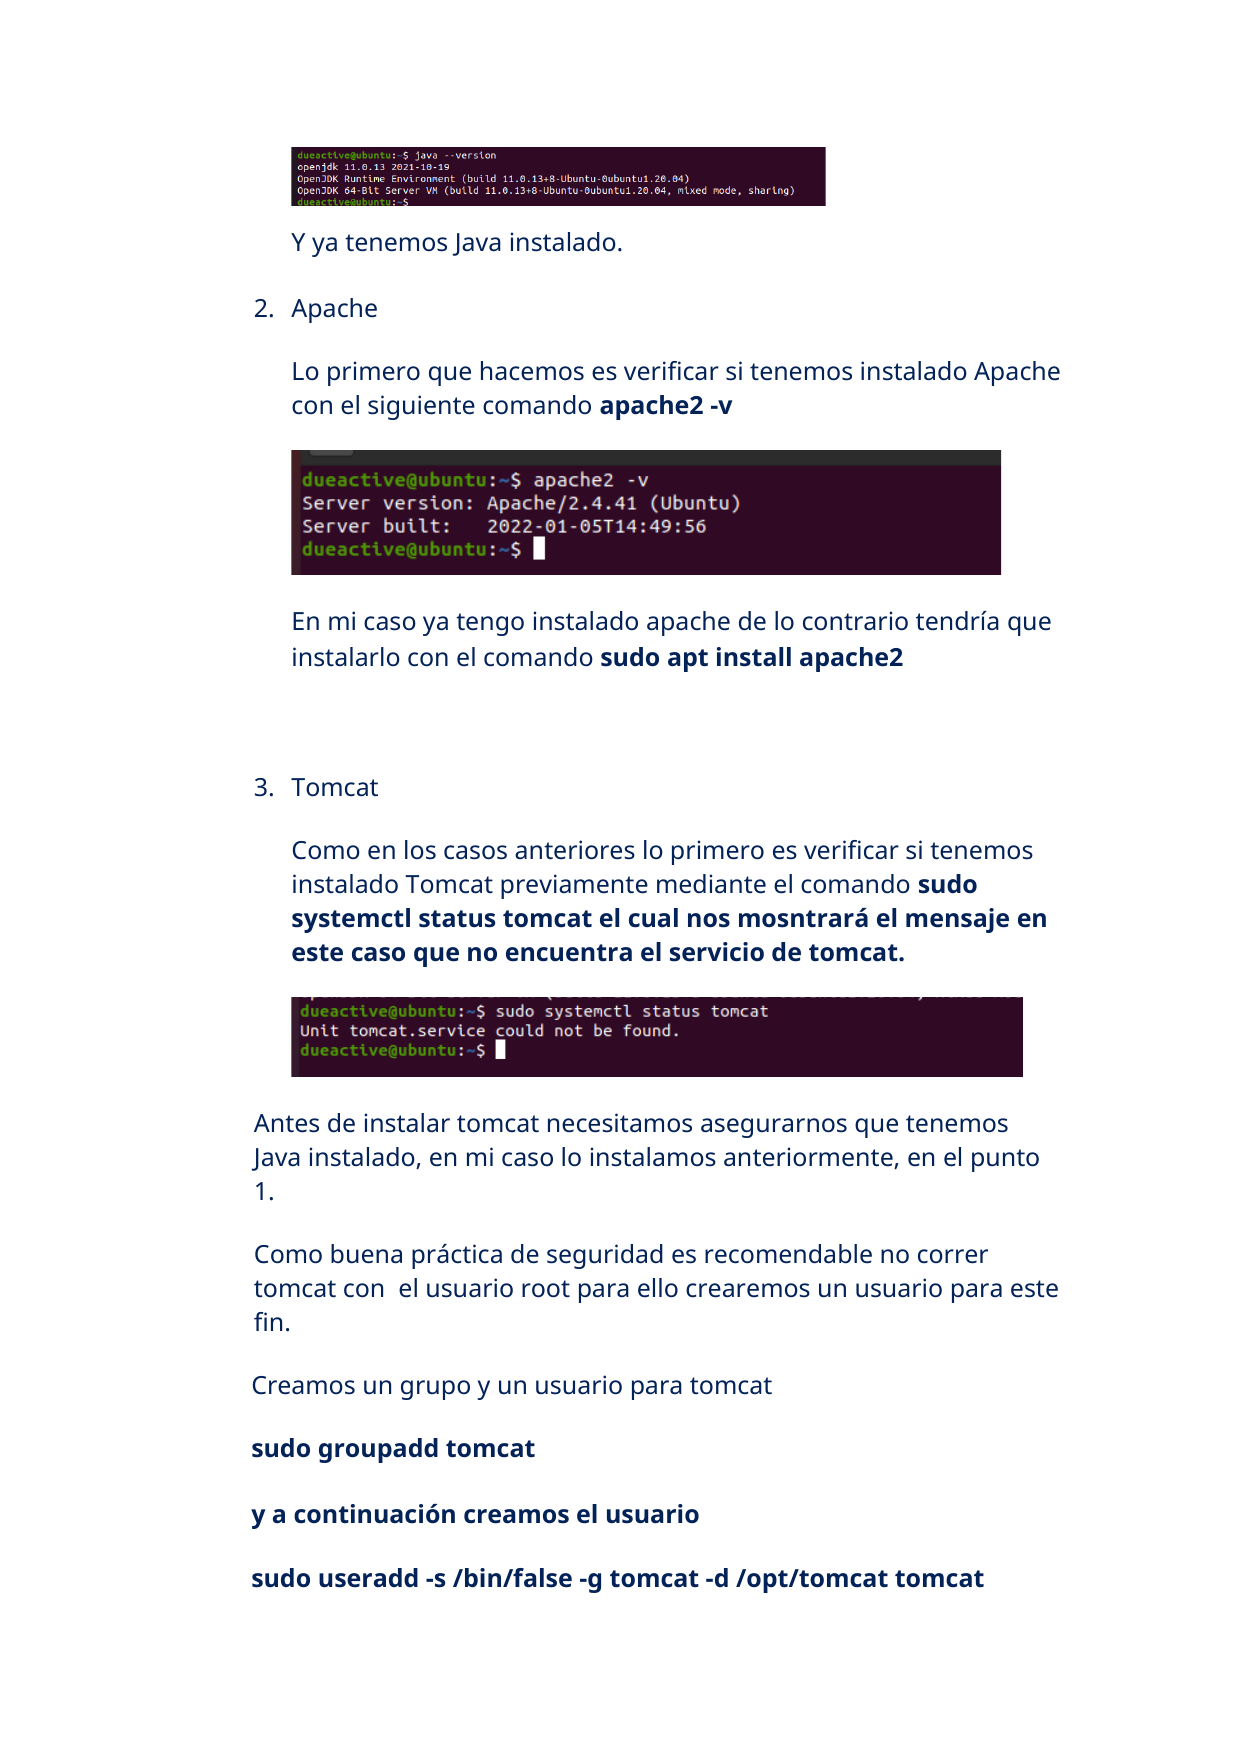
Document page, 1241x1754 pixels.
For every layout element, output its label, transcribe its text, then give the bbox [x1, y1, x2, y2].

list Apache [254, 290, 1063, 324]
text Como en los casos anteriores lo primero es verificar si tenemos instalado Tomcat previamente mediante el comando sudo systemctl status tomcat el cual nos mosntrará el mensaje en este caso que no encuentra el servicio de tomcat. [291, 832, 1063, 969]
text sudo useradd -s /bin/false -g tomcat -d /opt/tomcat tomcat [177, 1560, 1063, 1594]
text Creamos un grupo y un usuario para tomcat [177, 1368, 1063, 1402]
text Lo primero que hacemos es verificar si tenemos instalado Apache con el siguiente comando apache2 -v [291, 353, 1063, 422]
text y a continuación creamos el usuario [177, 1497, 1063, 1531]
picture [291, 147, 826, 206]
text En mi caso ya tengo instalado apache de lo contrario tendría que instalarlo con el comando sudo apt install apache2 [291, 603, 1063, 674]
list Tomcat [254, 769, 1063, 803]
text Antes de instalar tomcat necesitamos asegurarnos que tenemos Java instalado, en mi caso lo instalamos anteriormente, en el punto 1. [254, 1105, 1063, 1207]
text Como buena práctica de seguridad es recomendable no correr tomcat con el usuario root para ello crearemos un usuario para este fin. [254, 1237, 1063, 1339]
picture [291, 450, 1002, 575]
picture [291, 997, 1023, 1077]
text Y ya tenemos Java instalado. [291, 224, 1063, 258]
text sudo groupadd tomcat [177, 1431, 1063, 1465]
